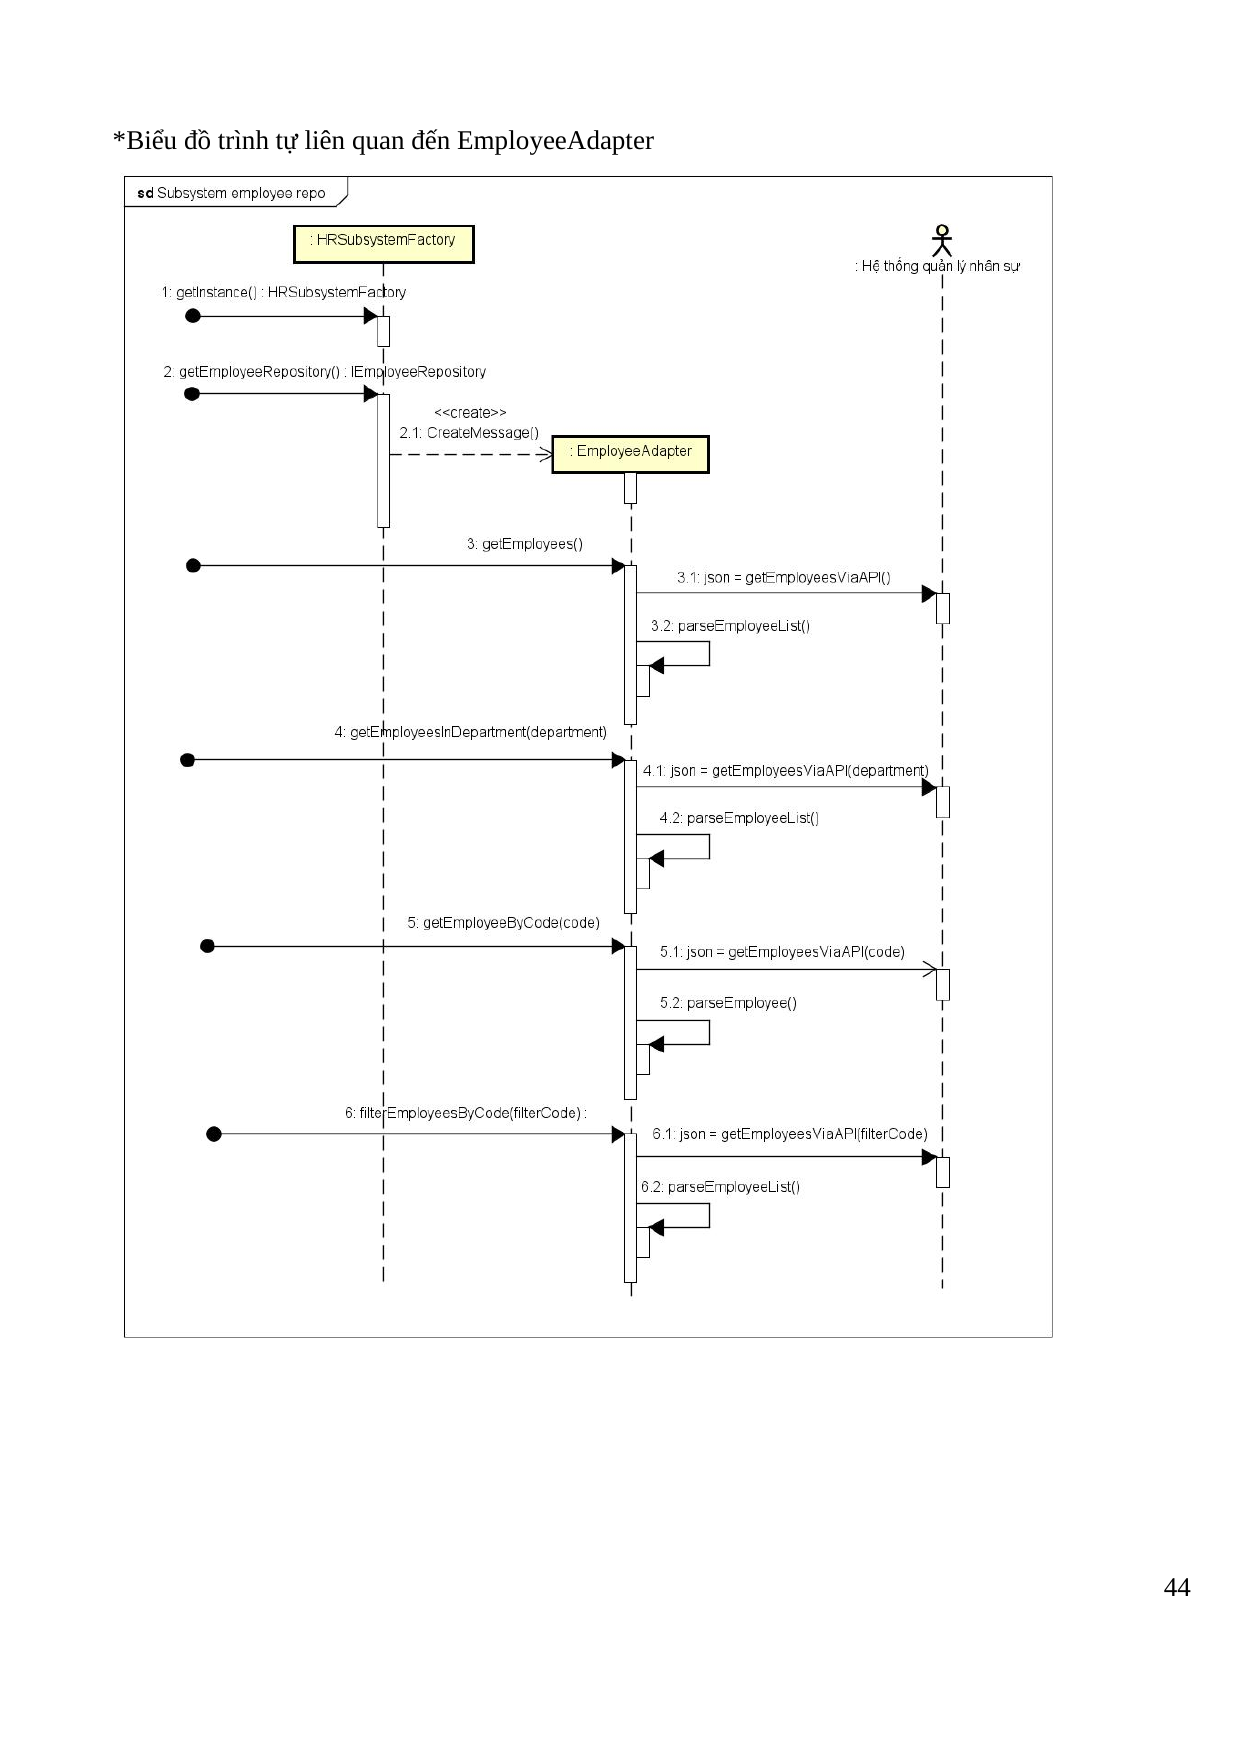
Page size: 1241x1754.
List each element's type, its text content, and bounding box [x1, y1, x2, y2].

text *Biểu đồ trình tự liên quan đến EmployeeAdapter [112, 124, 1191, 156]
picture [112, 164, 1063, 1348]
